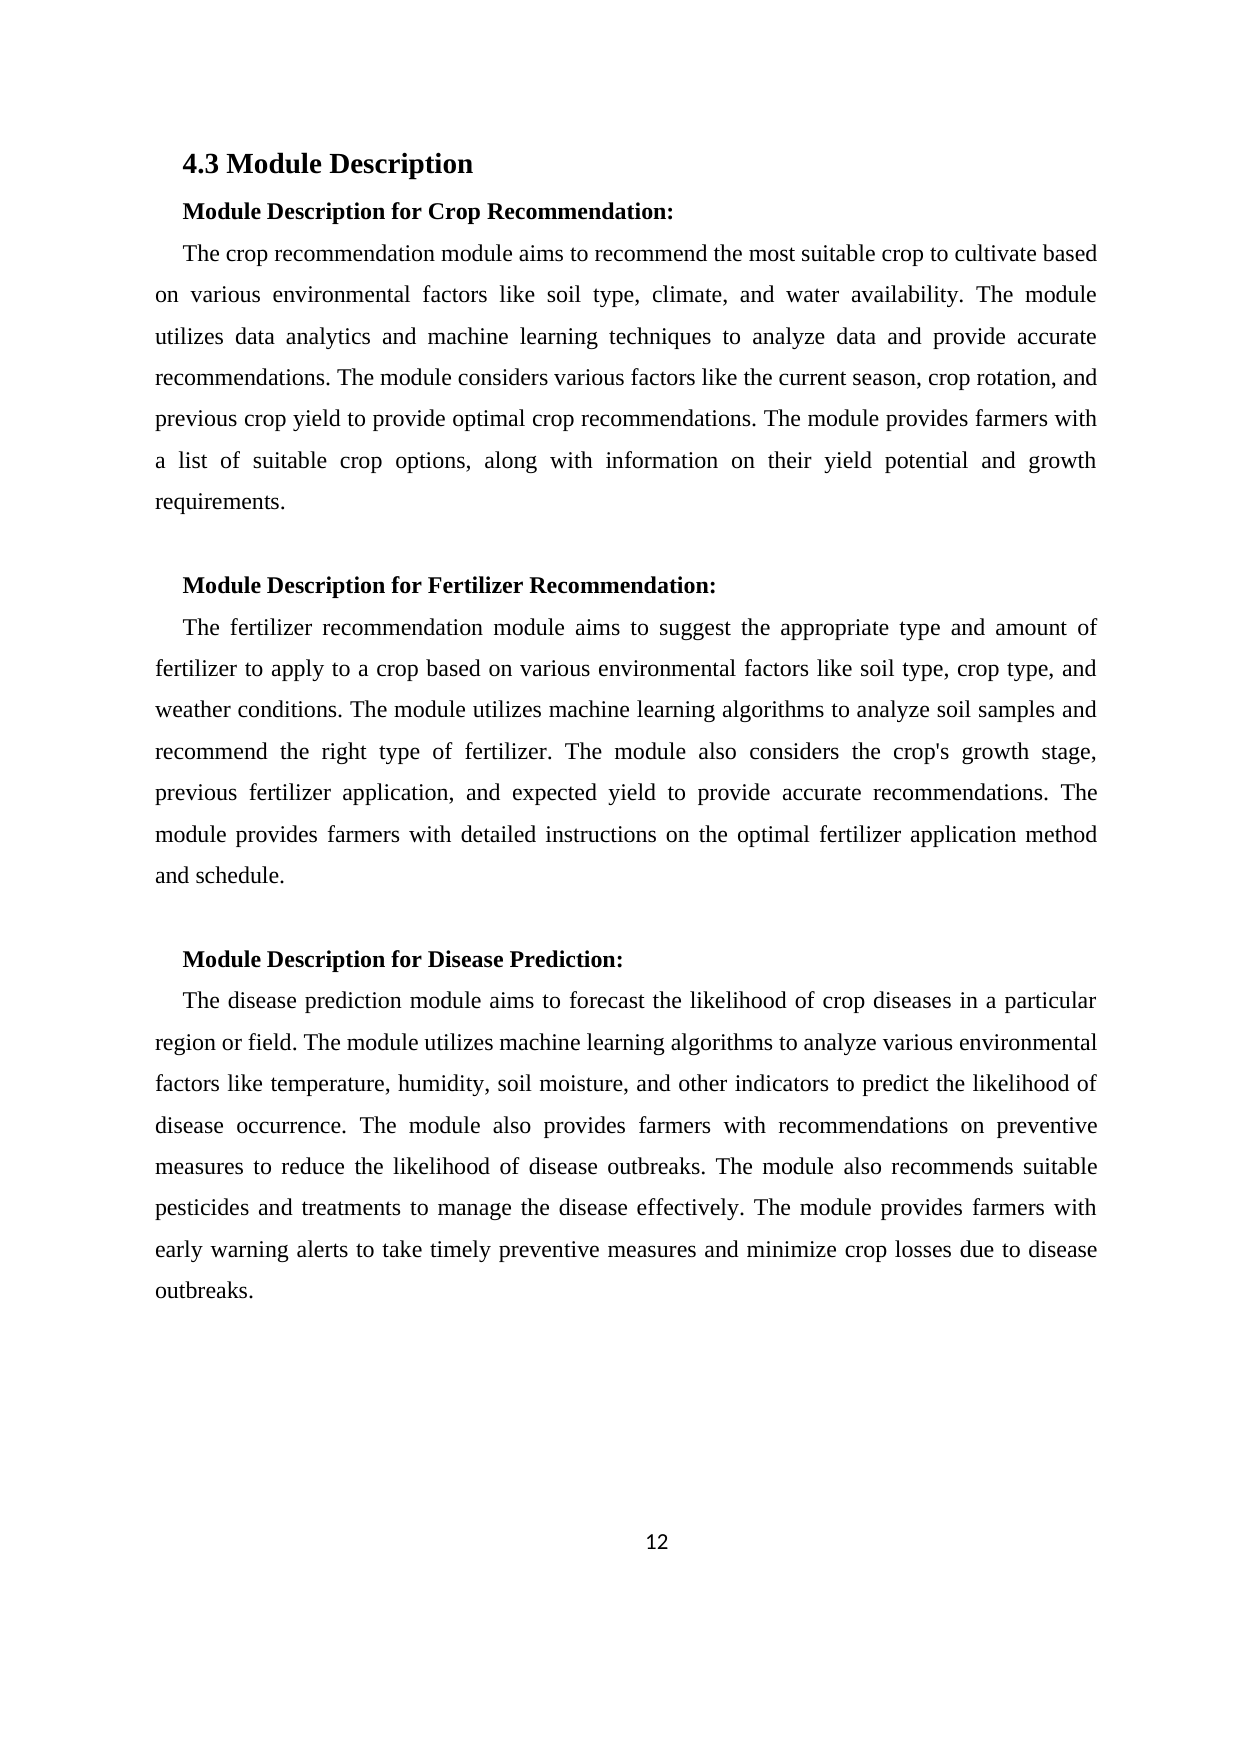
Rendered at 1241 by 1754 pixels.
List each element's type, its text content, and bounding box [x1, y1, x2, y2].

text Module Description for Fertilizer Recommendation: [155, 571, 1099, 598]
text The fertilizer recommendation module aims to suggest the appropriate type and amount of fertilizer to apply to a crop based on various environmental factors like soil type, crop type, and weather conditions. The module utilizes machine learning algorithms to analyze soil samples and recommend the right type of fertilizer. The module also considers the crop's growth stage, previous fertilizer application, and expected yield to provide accurate recommendations. The module provides farmers with detailed instructions on the optimal fertilizer application method and schedule. [155, 613, 1099, 888]
text The crop recommendation module aims to recommend the most suitable crop to cultivate based on various environmental factors like soil type, climate, and water availability. The module utilizes data analytics and machine learning techniques to analyze data and provide accurate recommendations. The module considers various factors like the current season, crop rotation, and previous crop yield to provide optimal crop recommendations. The module provides farmers with a list of suitable crop options, along with information on their yield potential and growth requirements. [155, 239, 1099, 515]
text The disease prediction module aims to forecast the likelihood of crop diseases in a particular region or field. The module utilizes machine learning algorithms to analyze various environmental factors like temperature, humidity, soil moisture, and other indicators to predict the likelihood of disease occurrence. The module also provides farmers with recommendations on preventive measures to reduce the likelihood of disease outbreaks. The module also recommends suitable pesticides and treatments to manage the disease effectively. The module provides farmers with early warning alerts to take timely preventive measures and minimize crop losses due to disease outbreaks. [155, 987, 1099, 1304]
text Module Description for Crop Recommendation: [155, 197, 1099, 225]
text Module Description for Disease Prediction: [155, 945, 1099, 972]
text 4.3 Module Description [155, 146, 1099, 180]
